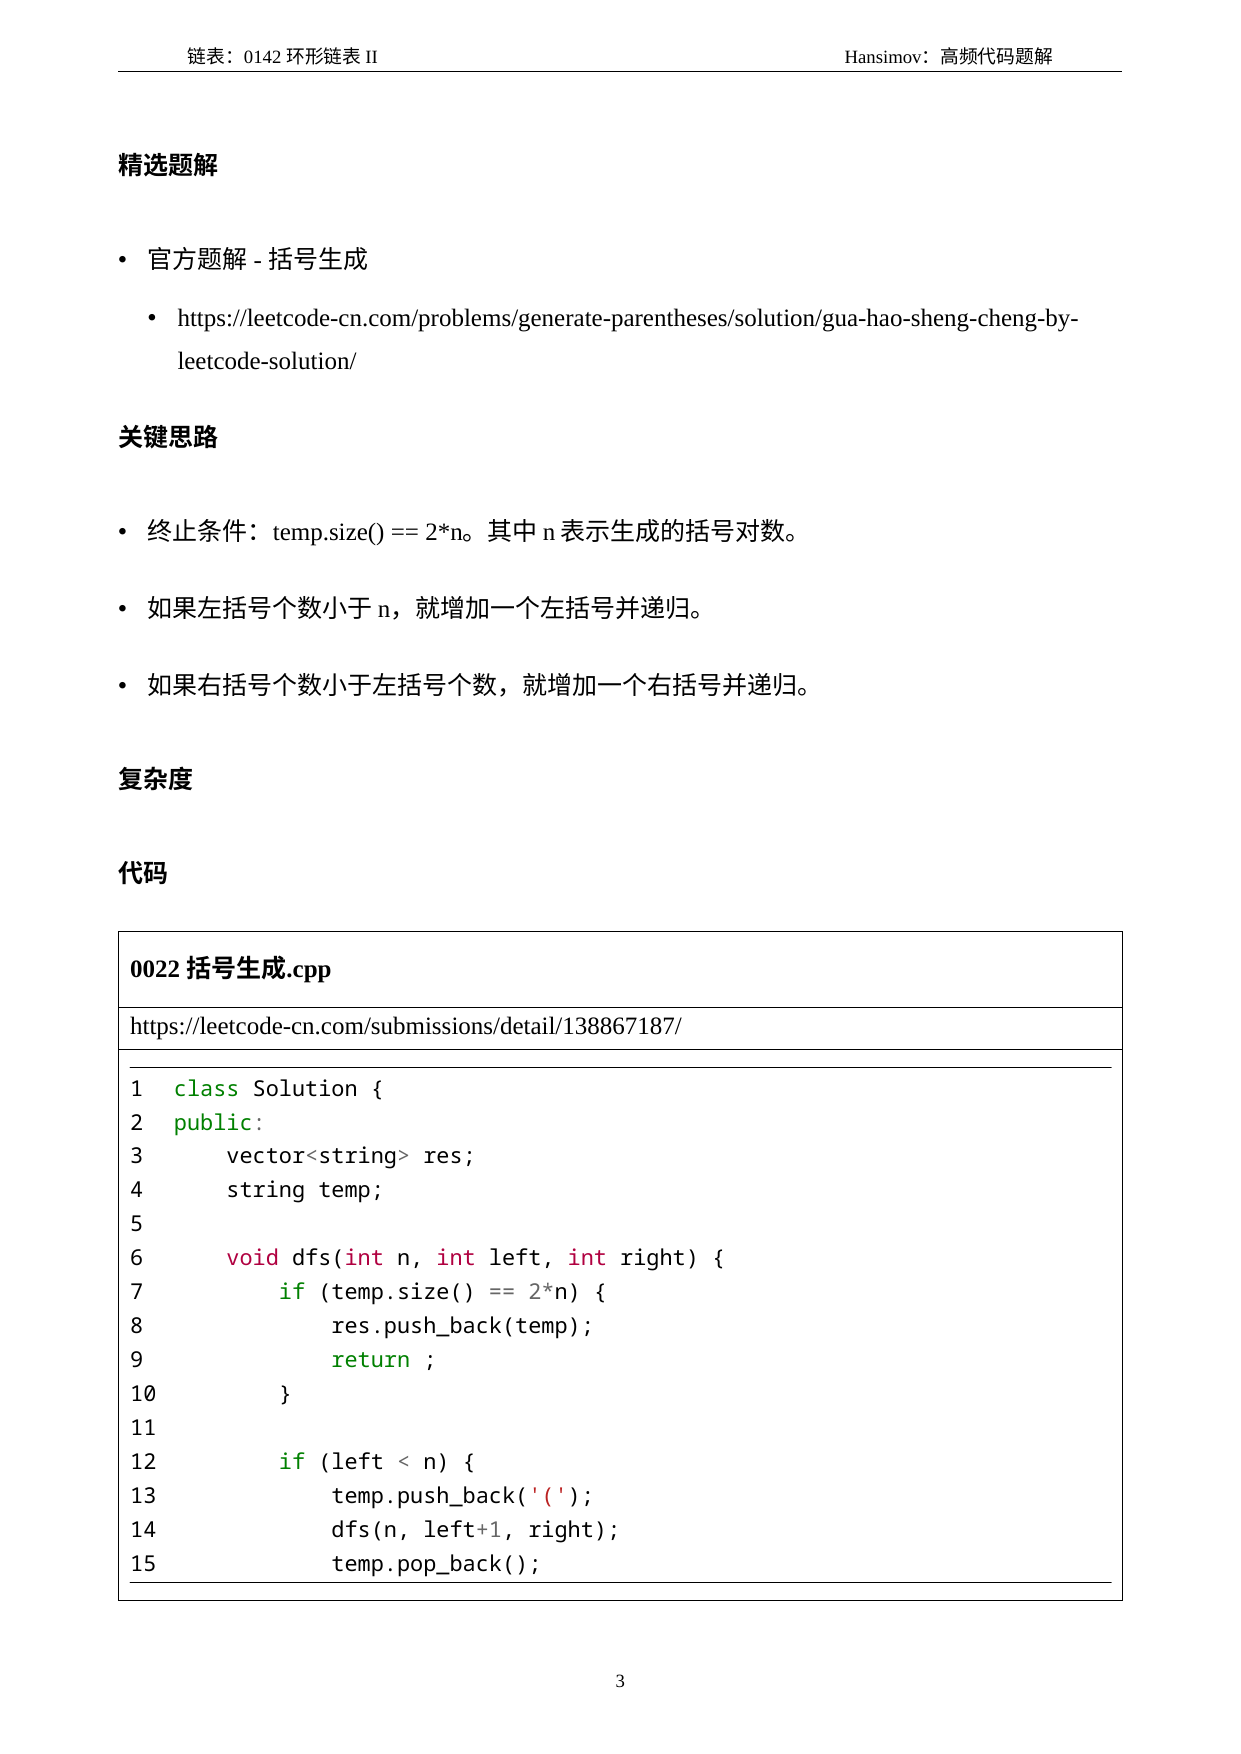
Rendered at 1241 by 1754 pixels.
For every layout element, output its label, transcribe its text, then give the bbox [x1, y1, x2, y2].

text https://leetcode-cn.com/problems/generate-parentheses/solution/gua-hao-sheng-cheng-by-leetcode-solution/ [148, 301, 1122, 377]
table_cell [119, 1050, 1122, 1600]
text 如果左括号个数小于n，就增加一个左括号并递归。 [118, 572, 1122, 640]
subtitle 复杂度 [118, 743, 1097, 811]
text 终止条件：temp.size() == 2*n。其中n表示生成的括号对数。 [118, 495, 1122, 563]
subtitle 代码 [118, 837, 1097, 905]
text 如果右括号个数小于左括号个数，就增加一个右括号并递归。 [118, 649, 1122, 717]
table_cell https://leetcode-cn.com/submissions/detail/138867187/ [119, 1008, 1122, 1049]
subtitle 精选题解 [118, 130, 1097, 198]
subtitle 关键思路 [118, 401, 1097, 469]
text 官方题解 - 括号生成 [118, 224, 1122, 292]
table_header 0022 括号生成.cpp [119, 932, 1122, 1007]
